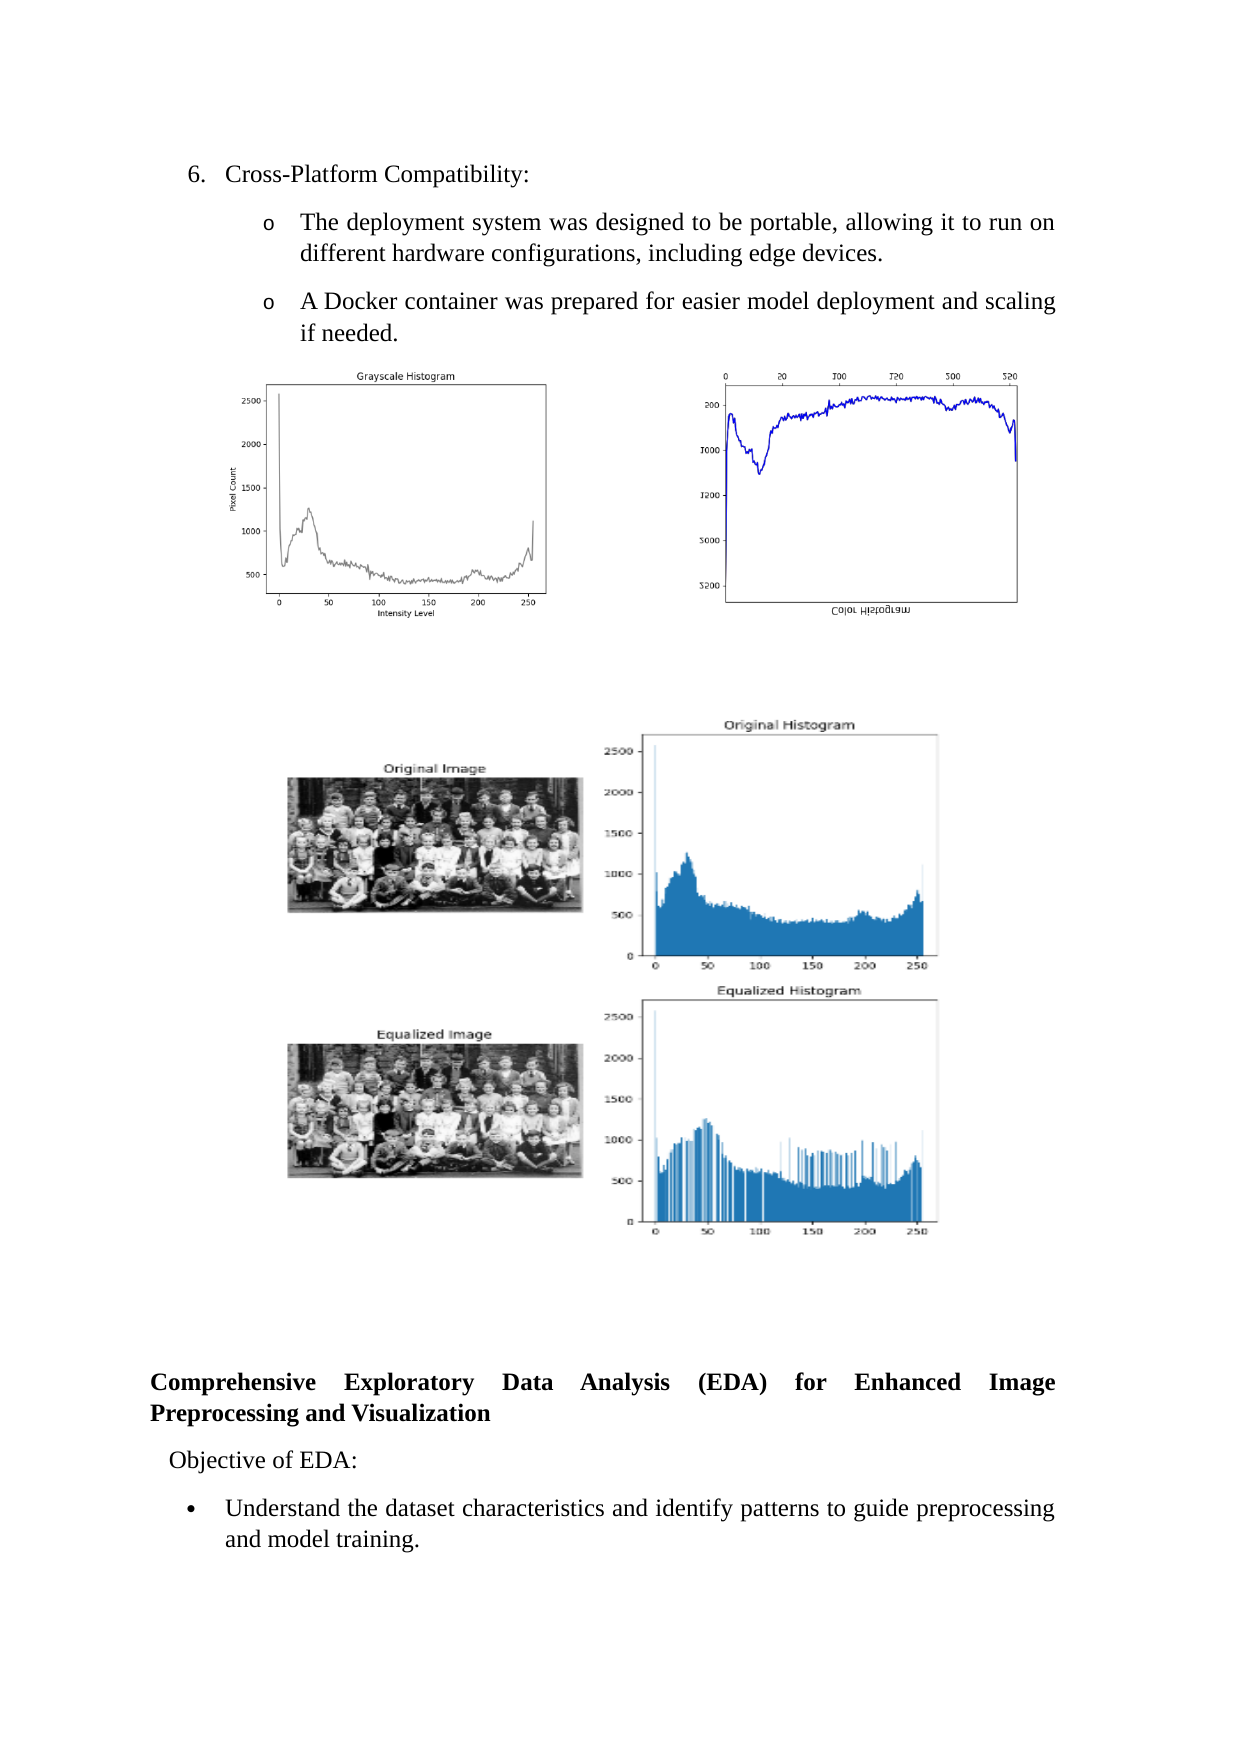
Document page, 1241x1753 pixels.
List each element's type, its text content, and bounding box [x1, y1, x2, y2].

picture [693, 366, 1023, 621]
list A Docker container was prepared for easier model deployment and scaling if needed. [262, 286, 1056, 347]
text Comprehensive Exploratory Data Analysis (EDA) for Enhanced Image Preprocessing and Visualization [150, 1367, 1056, 1427]
list The deployment system was designed to be portable, allowing it to run on different hardware configurations, including edge devices. [262, 207, 1056, 267]
picture [224, 366, 551, 623]
picture [279, 715, 945, 1243]
text Objective of EDA: [150, 1446, 1056, 1474]
list Cross-Platform Compatibility: [187, 159, 1056, 188]
list Understand the dataset characteristics and identify patterns to guide preprocessing and model training. [187, 1493, 1056, 1553]
